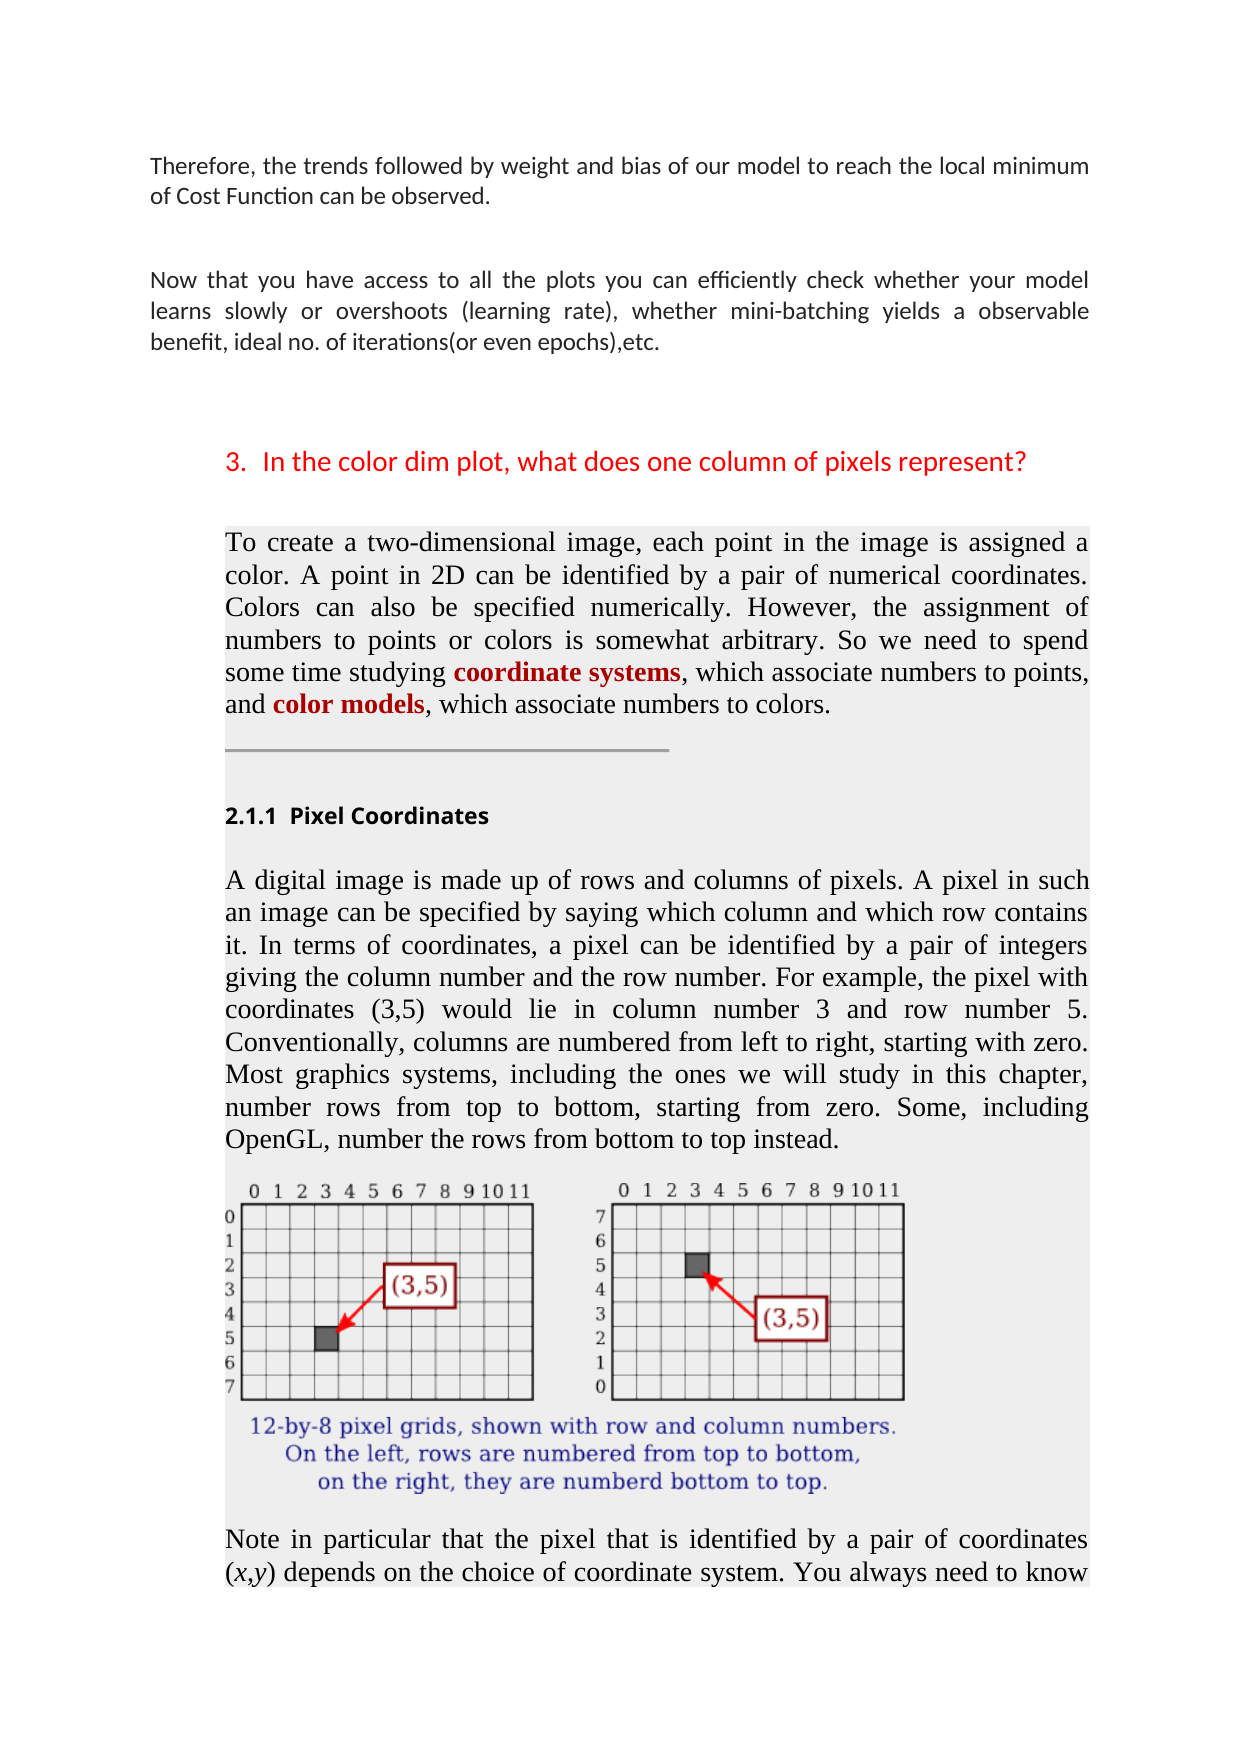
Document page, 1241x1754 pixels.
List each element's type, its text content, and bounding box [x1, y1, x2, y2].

list In the color dim plot, what does one column of pixels represent? [225, 443, 1090, 478]
text A digital image is made up of rows and columns of pixels. A pixel in such an image can be specified by saying which column and which row contains it. In terms of coordinates, a pixel can be identified by a pair of integers giving the column number and the row number. For example, the pixel with coordinates (3,5) would lie in column number 3 and row number 5. Conventionally, columns are numbered from left to right, starting with zero. Most graphics systems, including the ones we will study in this chapter, number rows from top to bottom, starting from zero. Some, including OpenGL, number the rows from bottom to top instead. [225, 863, 1090, 1154]
subtitle 2.1.1 Pixel Coordinates [225, 800, 1090, 831]
picture [225, 1183, 905, 1494]
text Now that you have access to all the plots you can efficiently check whether your model learns slowly or overshoots (learning rate), whether mini-batching yields a observable benefit, ideal no. of iterations(or even epochs),etc. [150, 264, 1090, 356]
text To create a two-dimensional image, each point in the image is assigned a color. A point in 2D can be identified by a pair of numerical coordinates. Colors can also be specified numerically. However, the assignment of numbers to points or colors is somewhat arbitrary. So we need to spend some time studying coordinate systems, which associate numbers to points, and color models, which associate numbers to colors. [225, 526, 1090, 720]
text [225, 1522, 1090, 1587]
text Therefore, the trends followed by weight and bias of our model to reach the local minimum of Cost Function can be observed. [150, 150, 1090, 211]
